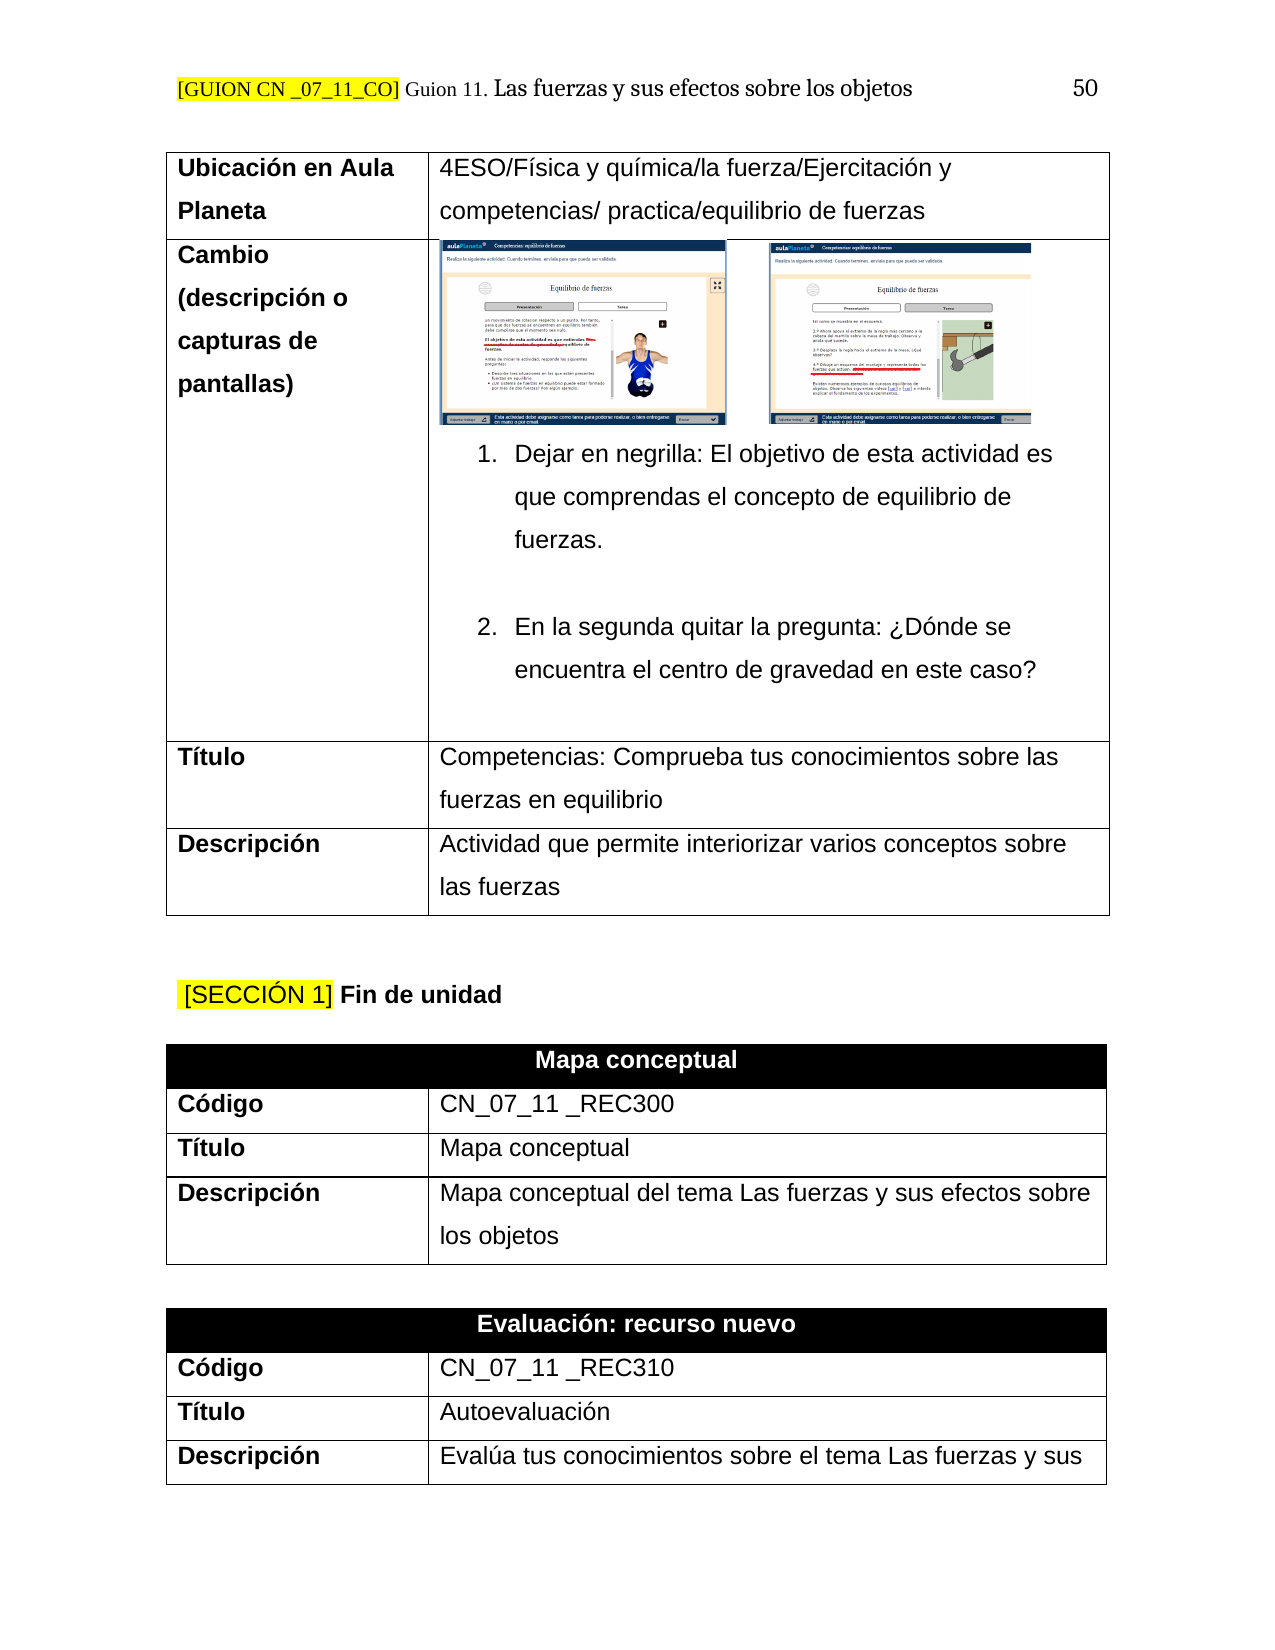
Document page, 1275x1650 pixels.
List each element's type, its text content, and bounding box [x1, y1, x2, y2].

table_cell CN_07_11 _REC300 [429, 1089, 1106, 1132]
picture [439, 239, 727, 425]
table_cell Autoevaluación [429, 1397, 1106, 1440]
picture [768, 242, 1032, 424]
table_cell Código [167, 1089, 428, 1132]
table_cell Título [167, 1397, 428, 1440]
table_cell Descripción [167, 1178, 428, 1264]
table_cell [429, 1441, 1106, 1484]
table_cell Cambio (descripción o capturas de pantallas) [167, 240, 428, 741]
table_cell Descripción [167, 829, 428, 915]
text [SECCIÓN 1] Fin de unidad [333, 980, 1098, 1009]
table_cell Competencias: Comprueba tus conocimientos sobre las fuerzas en equilibrio [429, 742, 1109, 828]
table_cell Título [167, 1134, 428, 1176]
table_header Evaluación: recurso nuevo [167, 1309, 1106, 1352]
table_cell Mapa conceptual [429, 1134, 1106, 1176]
table_cell Título [167, 742, 428, 828]
table_cell Descripción [167, 1441, 428, 1484]
table_cell Ubicación en Aula Planeta [167, 153, 428, 239]
table_cell Dejar en negrilla: El objetivo de esta actividad es que comprendas el concepto de equilibrio de fuerzas. En la segunda quitar la pregunta: ¿Dónde se encuentra el centro de gravedad en este caso? [429, 240, 1109, 741]
table_cell Mapa conceptual del tema Las fuerzas y sus efectos sobre los objetos [429, 1178, 1106, 1264]
table_cell 4ESO/Física y química/la fuerza/Ejercitación y competencias/ practica/equilibrio de fuerzas [429, 153, 1109, 239]
table_cell Código [167, 1353, 428, 1396]
table_header Mapa conceptual [167, 1045, 1106, 1088]
table_cell Actividad que permite interiorizar varios conceptos sobre las fuerzas [429, 829, 1109, 915]
table_cell CN_07_11 _REC310 [429, 1353, 1106, 1396]
